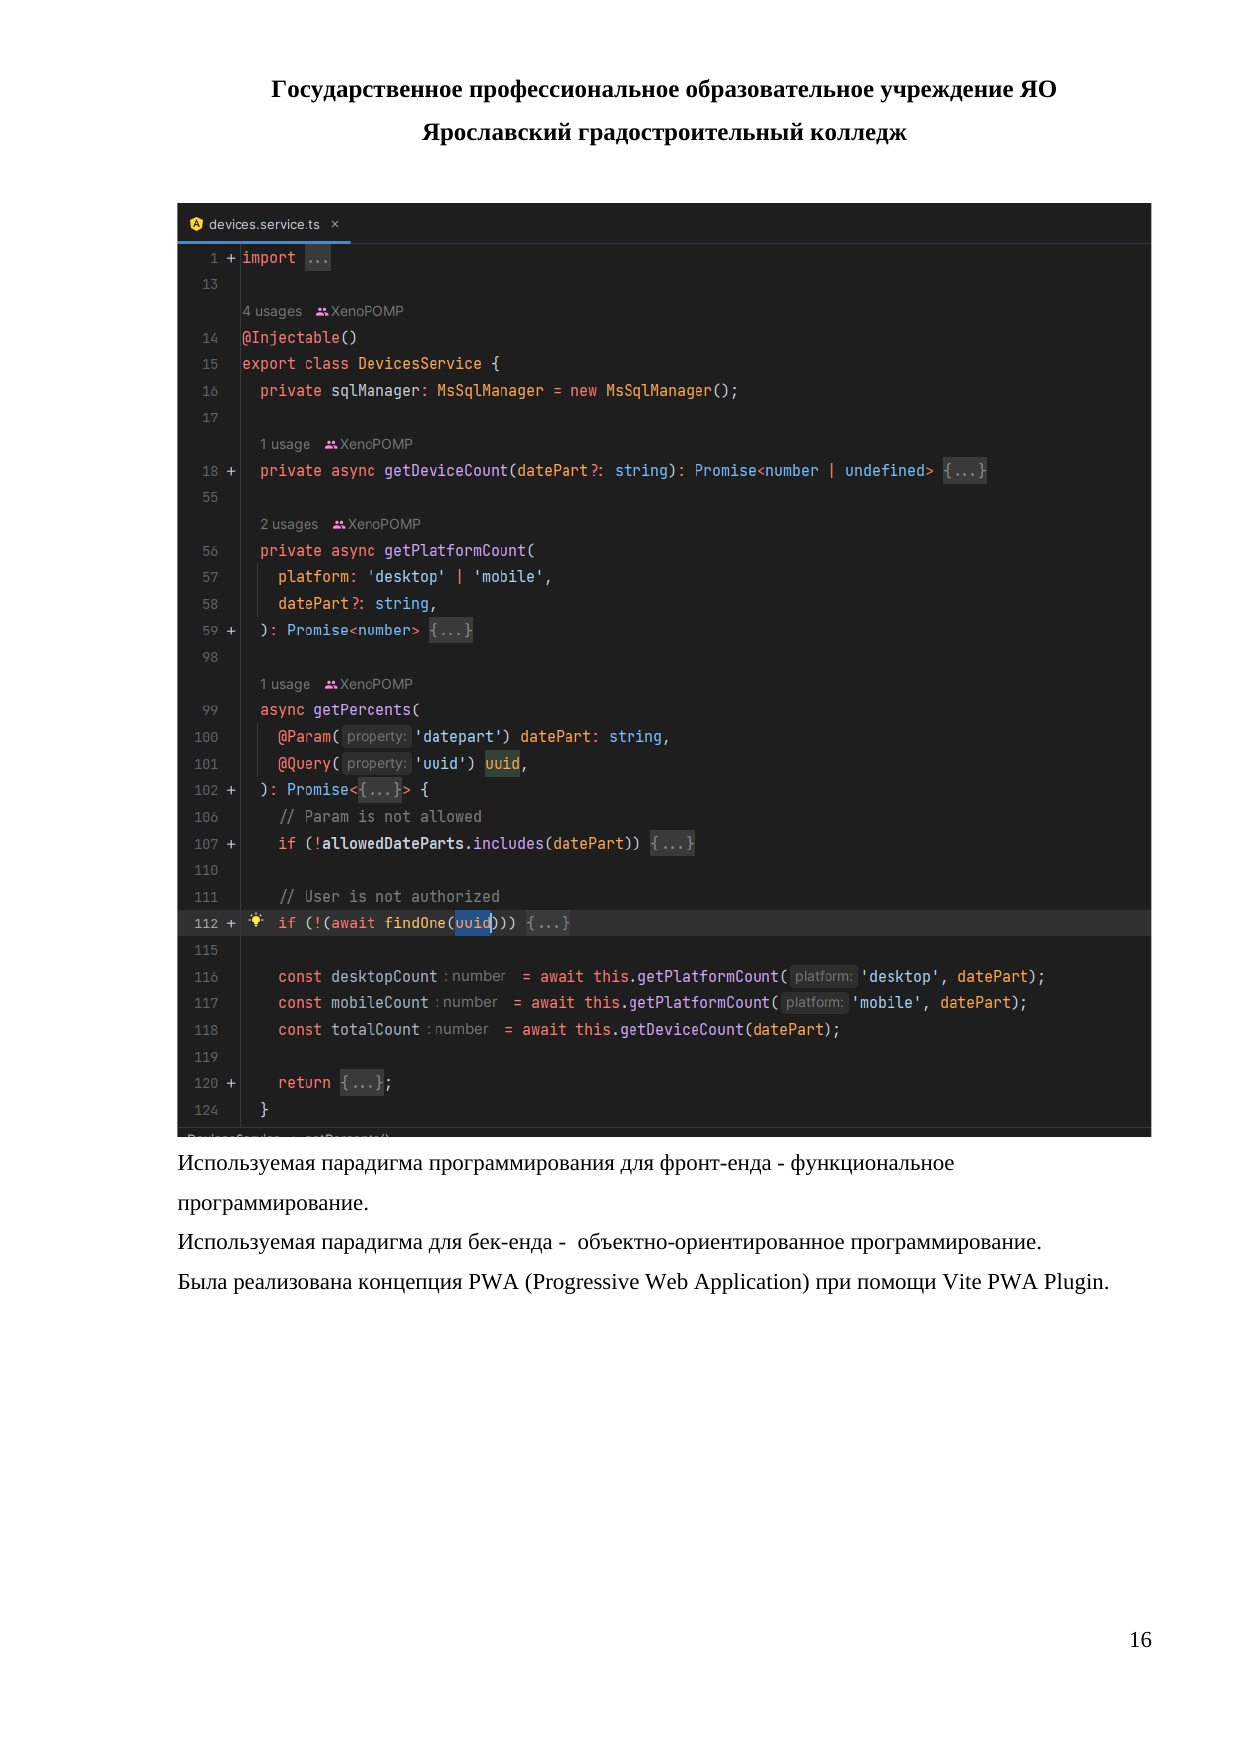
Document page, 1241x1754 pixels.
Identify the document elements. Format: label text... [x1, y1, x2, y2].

picture [177, 203, 1152, 1137]
text Используемая парадигма программирования для фронт-енда - функциональное программирование. [177, 1149, 1152, 1215]
text Была реализована концепция PWA (Progressive Web Application) при помощи Vite PWA Plugin. [177, 1268, 1152, 1294]
text Используемая парадигма для бек-енда - объектно-ориентированное программирование. [177, 1228, 1152, 1255]
